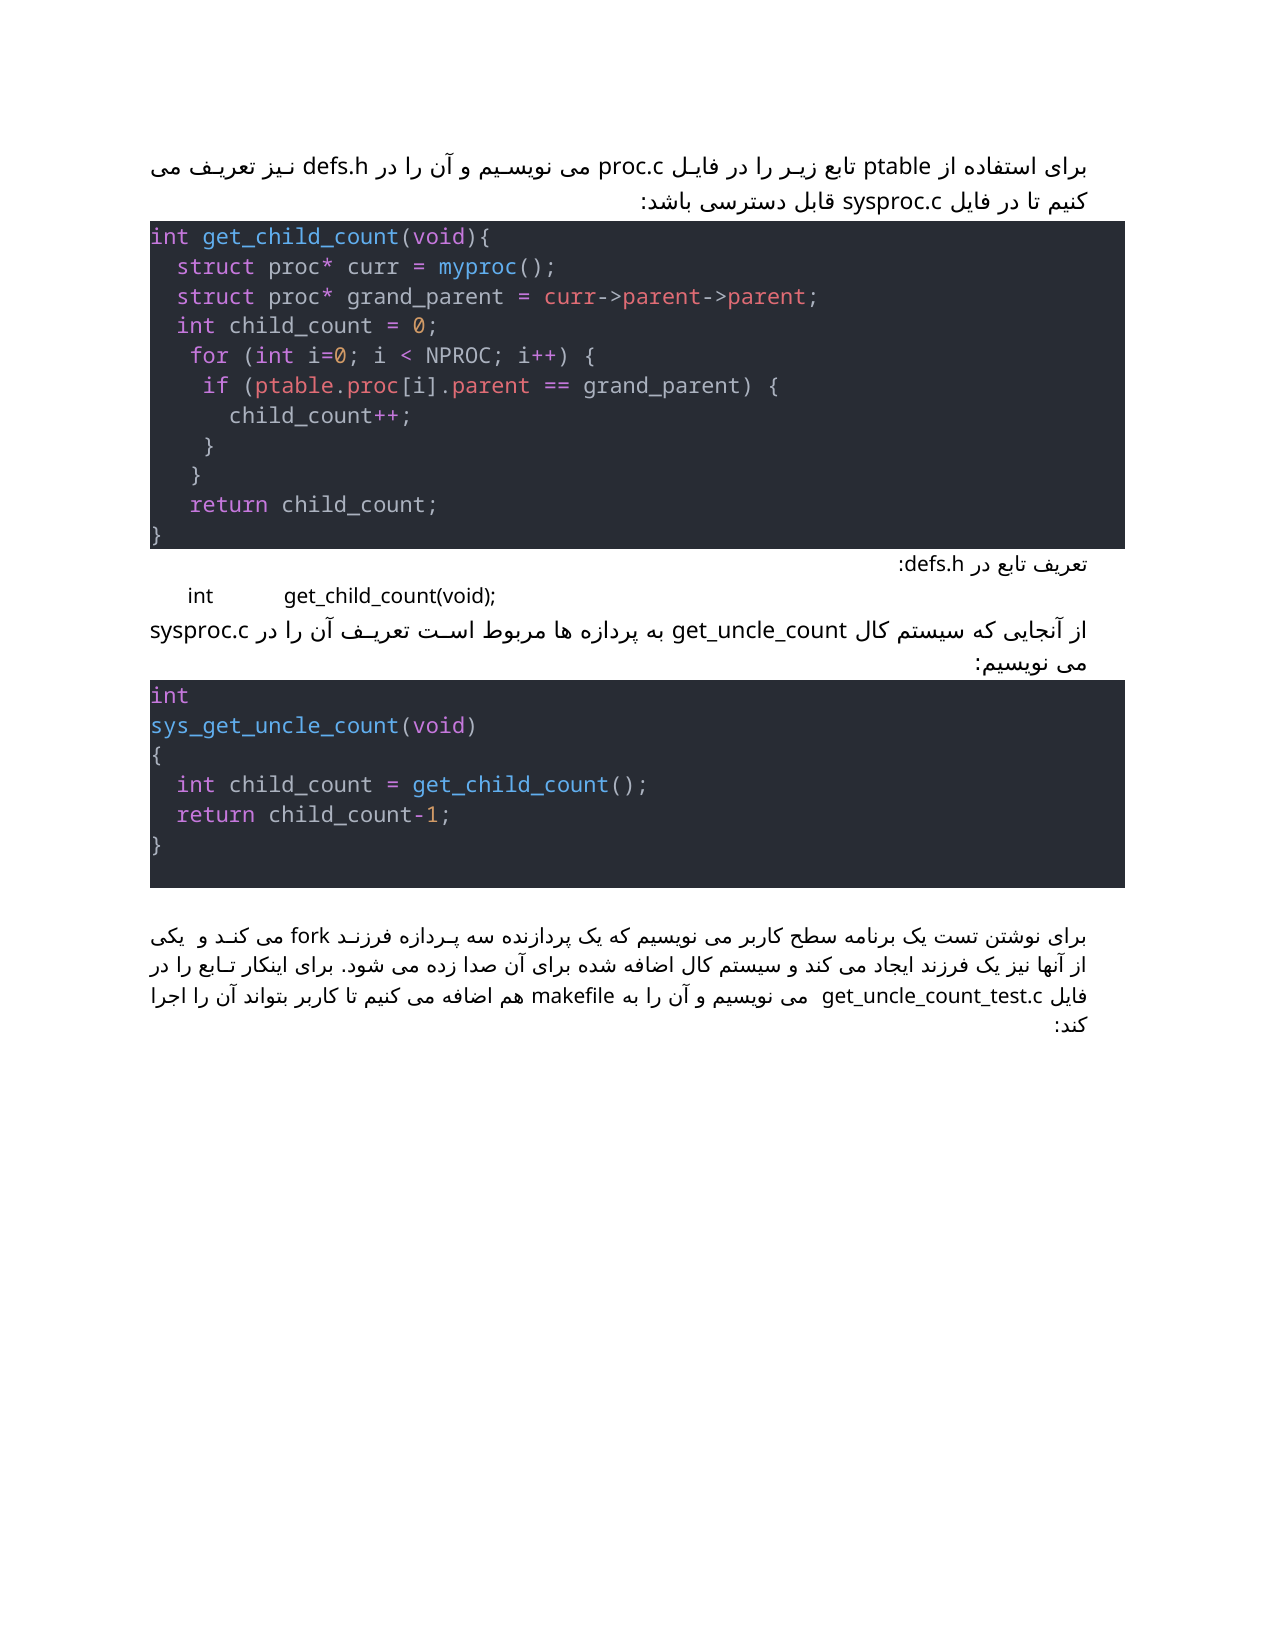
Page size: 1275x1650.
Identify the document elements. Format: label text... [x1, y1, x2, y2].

text struct proc* grand_parent = curr->parent->parent; [150, 281, 1125, 311]
text { [150, 739, 1125, 769]
text int get_child_count(void){ [150, 221, 1125, 251]
text child_count++; [150, 400, 1125, 430]
text } [150, 430, 1125, 459]
text int [150, 680, 1125, 710]
text int get_child_count(void); [187, 581, 1125, 610]
text تعریف تابع در defs.h: [150, 549, 1087, 577]
text از آنجایی که سیستم کال get_uncle_count به پردازه ها مربوط است تعریف آن را در sysproc.c می نویسیم: [150, 614, 1087, 676]
text return child_count-1; [150, 799, 1125, 829]
text int child_count = 0; [150, 311, 1125, 340]
text } [150, 459, 1125, 489]
text sys_get_uncle_count(void) [150, 710, 1125, 739]
text } [150, 519, 1125, 549]
text for (int i=0; i < NPROC; i++) { [150, 340, 1125, 370]
text } [150, 829, 1125, 859]
text if (ptable.proc[i].parent == grand_parent) { [150, 370, 1125, 400]
text برای استفاده از ptable تابع زیر را در فایل proc.c می نویسیم و آن را در defs.h نیز تعریف می کنیم تا در فایل sysproc.c قابل دسترسی باشد: [150, 150, 1087, 216]
text int child_count = get_child_count(); [150, 769, 1125, 799]
text برای نوشتن تست یک برنامه سطح کاربر می نویسیم که یک پردازنده سه پردازه فرزند fork می کند و یکی از آنها نیز یک فرزند ایجاد می کند و سیستم کال اضافه شده برای آن صدا زده می شود. برای اینکار تابع را در فایل get_uncle_count_test.c می نویسیم و آن را به makefile هم اضافه می کنیم تا کاربر بتواند آن را اجرا کند: [150, 921, 1087, 1037]
text return child_count; [150, 489, 1125, 519]
text struct proc* curr = myproc(); [150, 251, 1125, 281]
